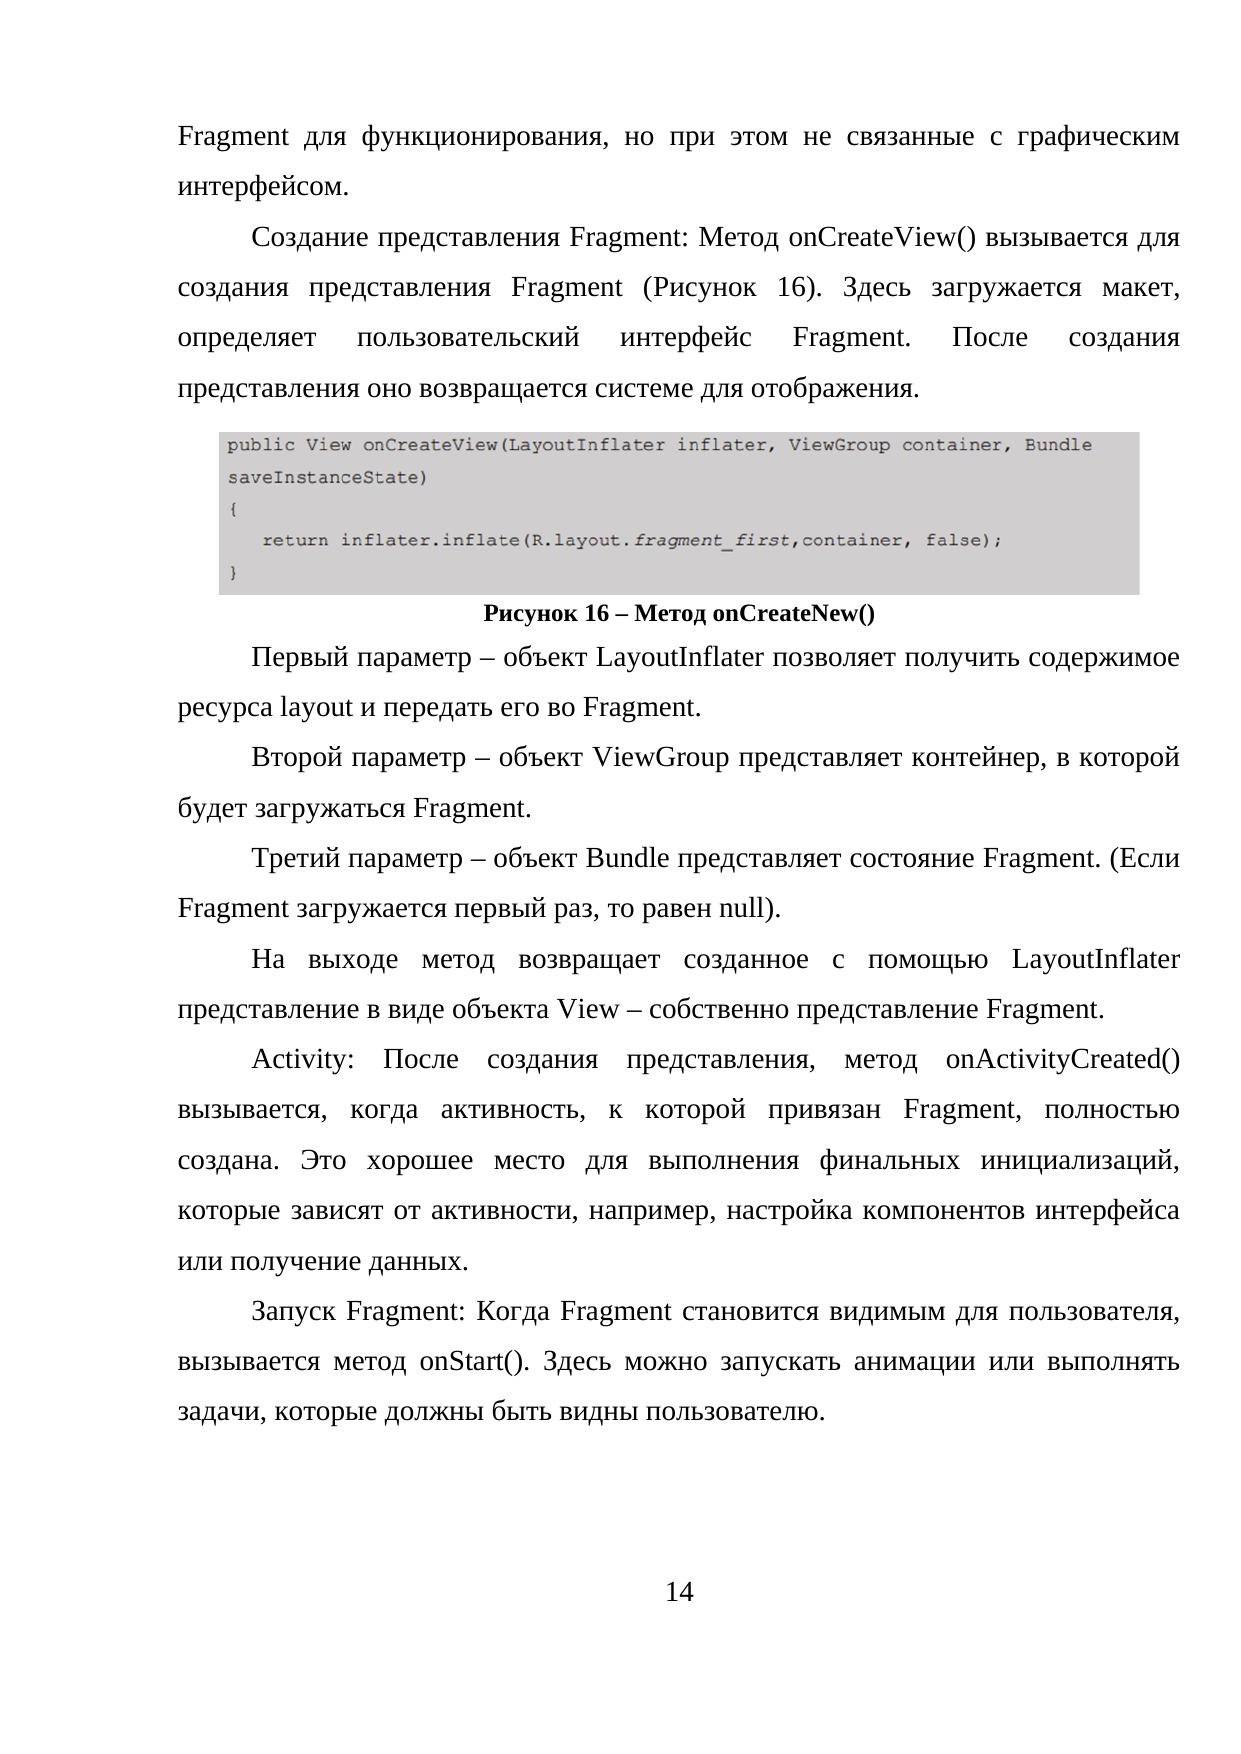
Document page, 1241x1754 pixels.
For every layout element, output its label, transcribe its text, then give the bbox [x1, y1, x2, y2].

text Activity: После создания представления, метод onActivityCreated() вызывается, когда активность, к которой привязан Fragment, полностью создана. Это хорошее место для выполнения финальных инициализаций, которые зависят от активности, например, настройка компонентов интерфейса или получение данных. [177, 1041, 1181, 1276]
text Первый параметр – объект LayoutInflater позволяет получить содержимое ресурса layout и передать его во Fragment. [177, 639, 1181, 723]
text Второй параметр – объект ViewGroup представляет контейнер, в которой будет загружаться Fragment. [177, 739, 1181, 823]
text На выходе метод возвращает созданное с помощью LayoutInflater представление в виде объекта View – собственно представление Fragment. [177, 941, 1181, 1024]
text Третий параметр – объект Bundle представляет состояние Fragment. (Если Fragment загружается первый раз, то равен null). [177, 840, 1181, 924]
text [177, 118, 1181, 202]
text Запуск Fragment: Когда Fragment становится видимым для пользователя, вызывается метод onStart(). Здесь можно запускать анимации или выполнять задачи, которые должны быть видны пользователю. [177, 1293, 1181, 1427]
text Рисунок 16 – Метод onCreateNew() [177, 598, 1181, 626]
text Создание представления Fragment: Метод onCreateView() вызывается для создания представления Fragment (Рисунок 16). Здесь загружается макет, определяет пользовательский интерфейс Fragment. После создания представления оно возвращается системе для отображения. [177, 219, 1181, 403]
picture [218, 432, 1140, 595]
